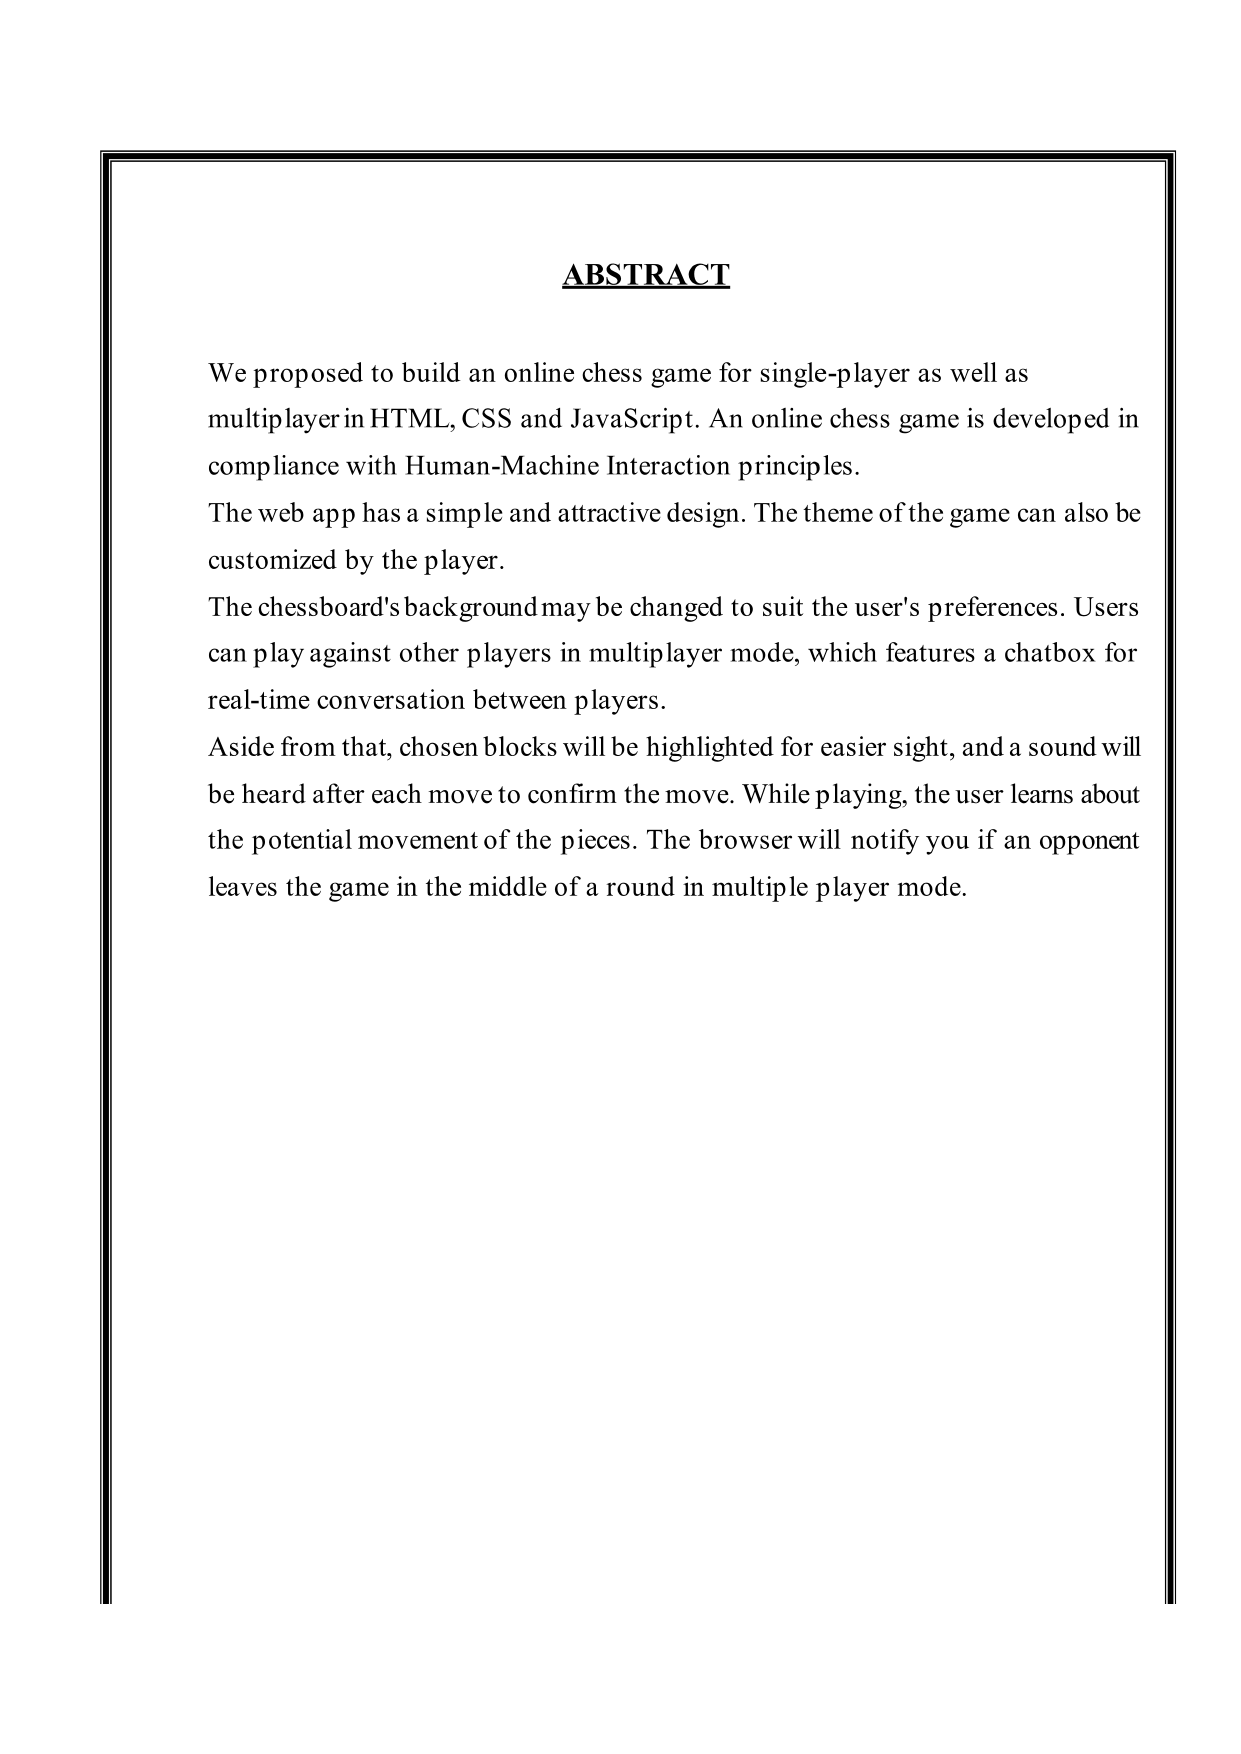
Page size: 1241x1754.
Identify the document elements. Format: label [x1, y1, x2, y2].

picture [99, 150, 1177, 1604]
